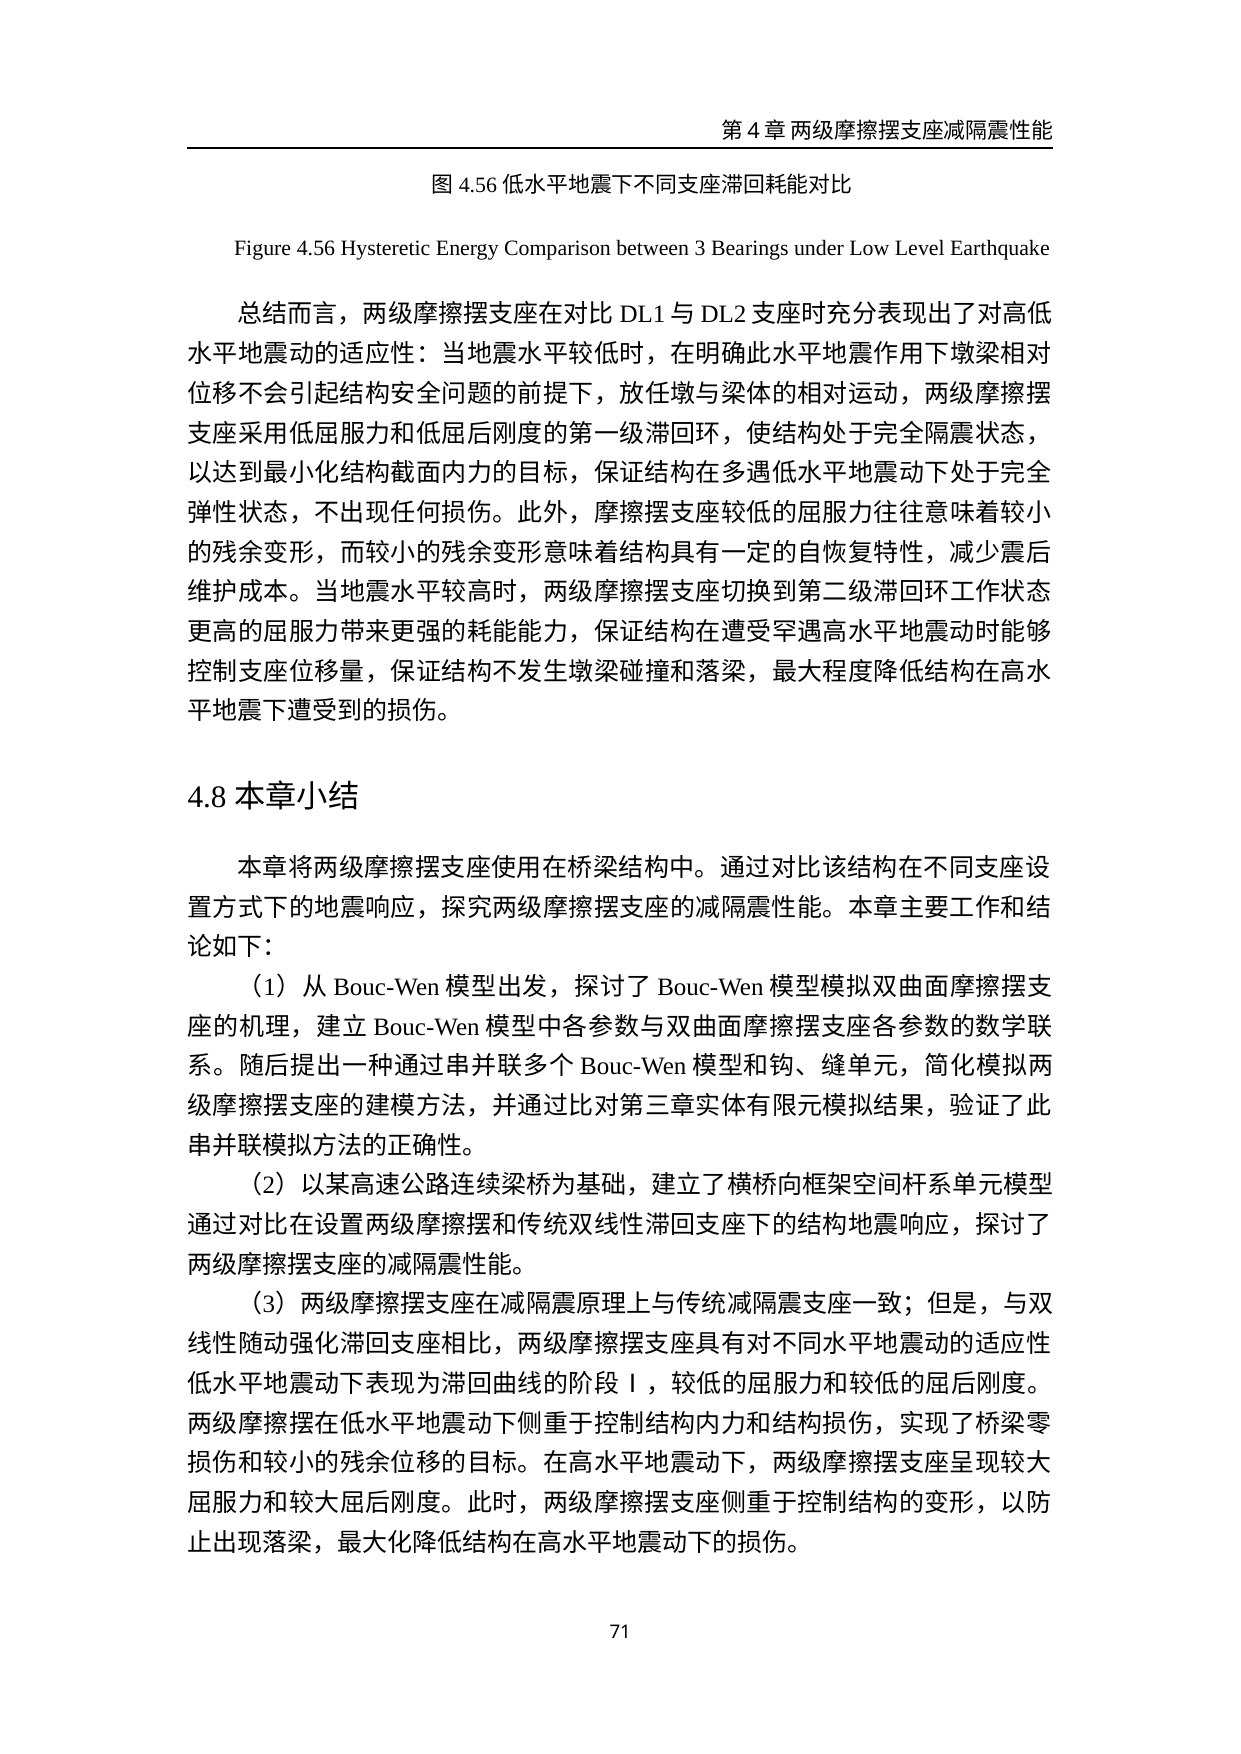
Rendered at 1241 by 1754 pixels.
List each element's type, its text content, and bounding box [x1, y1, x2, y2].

text 总结而言，两级摩擦摆支座在对比DL1与DL2支座时充分表现出了对高低水平地震动的适应性：当地震水平较低时，在明确此水平地震作用下墩梁相对位移不会引起结构安全问题的前提下，放任墩与梁体的相对运动，两级摩擦摆支座采用低屈服力和低屈后刚度的第一级滞回环，使结构处于完全隔震状态，以达到最小化结构截面内力的目标，保证结构在多遇低水平地震动下处于完全弹性状态，不出现任何损伤。此外，摩擦摆支座较低的屈服力往往意味着较小的残余变形，而较小的残余变形意味着结构具有一定的自恢复特性，减少震后维护成本。当地震水平较高时，两级摩擦摆支座切换到第二级滞回环工作状态。更高的屈服力带来更强的耗能能力，保证结构在遭受罕遇高水平地震动时能够控制支座位移量，保证结构不发生墩梁碰撞和落梁，最大程度降低结构在高水平地震下遭受到的损伤。 [187, 292, 1053, 729]
text （2）以某高速公路连续梁桥为基础，建立了横桥向框架空间杆系单元模型。通过对比在设置两级摩擦摆和传统双线性滞回支座下的结构地震响应，探讨了两级摩擦摆支座的减隔震性能。 [187, 1163, 1053, 1282]
text （1）从Bouc-Wen模型出发，探讨了Bouc-Wen模型模拟双曲面摩擦摆支座的机理，建立Bouc-Wen模型中各参数与双曲面摩擦摆支座各参数的数学联系。随后提出一种通过串并联多个Bouc-Wen模型和钩、缝单元，简化模拟两级摩擦摆支座的建模方法，并通过比对第三章实体有限元模拟结果，验证了此串并联模拟方法的正确性。 [187, 965, 1053, 1163]
text （3）两级摩擦摆支座在减隔震原理上与传统减隔震支座一致；但是，与双线性随动强化滞回支座相比，两级摩擦摆支座具有对不同水平地震动的适应性：低水平地震动下表现为滞回曲线的阶段Ⅰ，较低的屈服力和较低的屈后刚度。两级摩擦摆在低水平地震动下侧重于控制结构内力和结构损伤，实现了桥梁零损伤和较小的残余位移的目标。在高水平地震动下，两级摩擦摆支座呈现较大屈服力和较大屈后刚度。此时，两级摩擦摆支座侧重于控制结构的变形，以防止出现落梁，最大化降低结构在高水平地震动下的损伤。 [187, 1282, 1053, 1560]
text 本章将两级摩擦摆支座使用在桥梁结构中。通过对比该结构在不同支座设置方式下的地震响应，探究两级摩擦摆支座的减隔震性能。本章主要工作和结论如下： [187, 846, 1053, 965]
subtitle 本章小结 [187, 754, 1053, 833]
